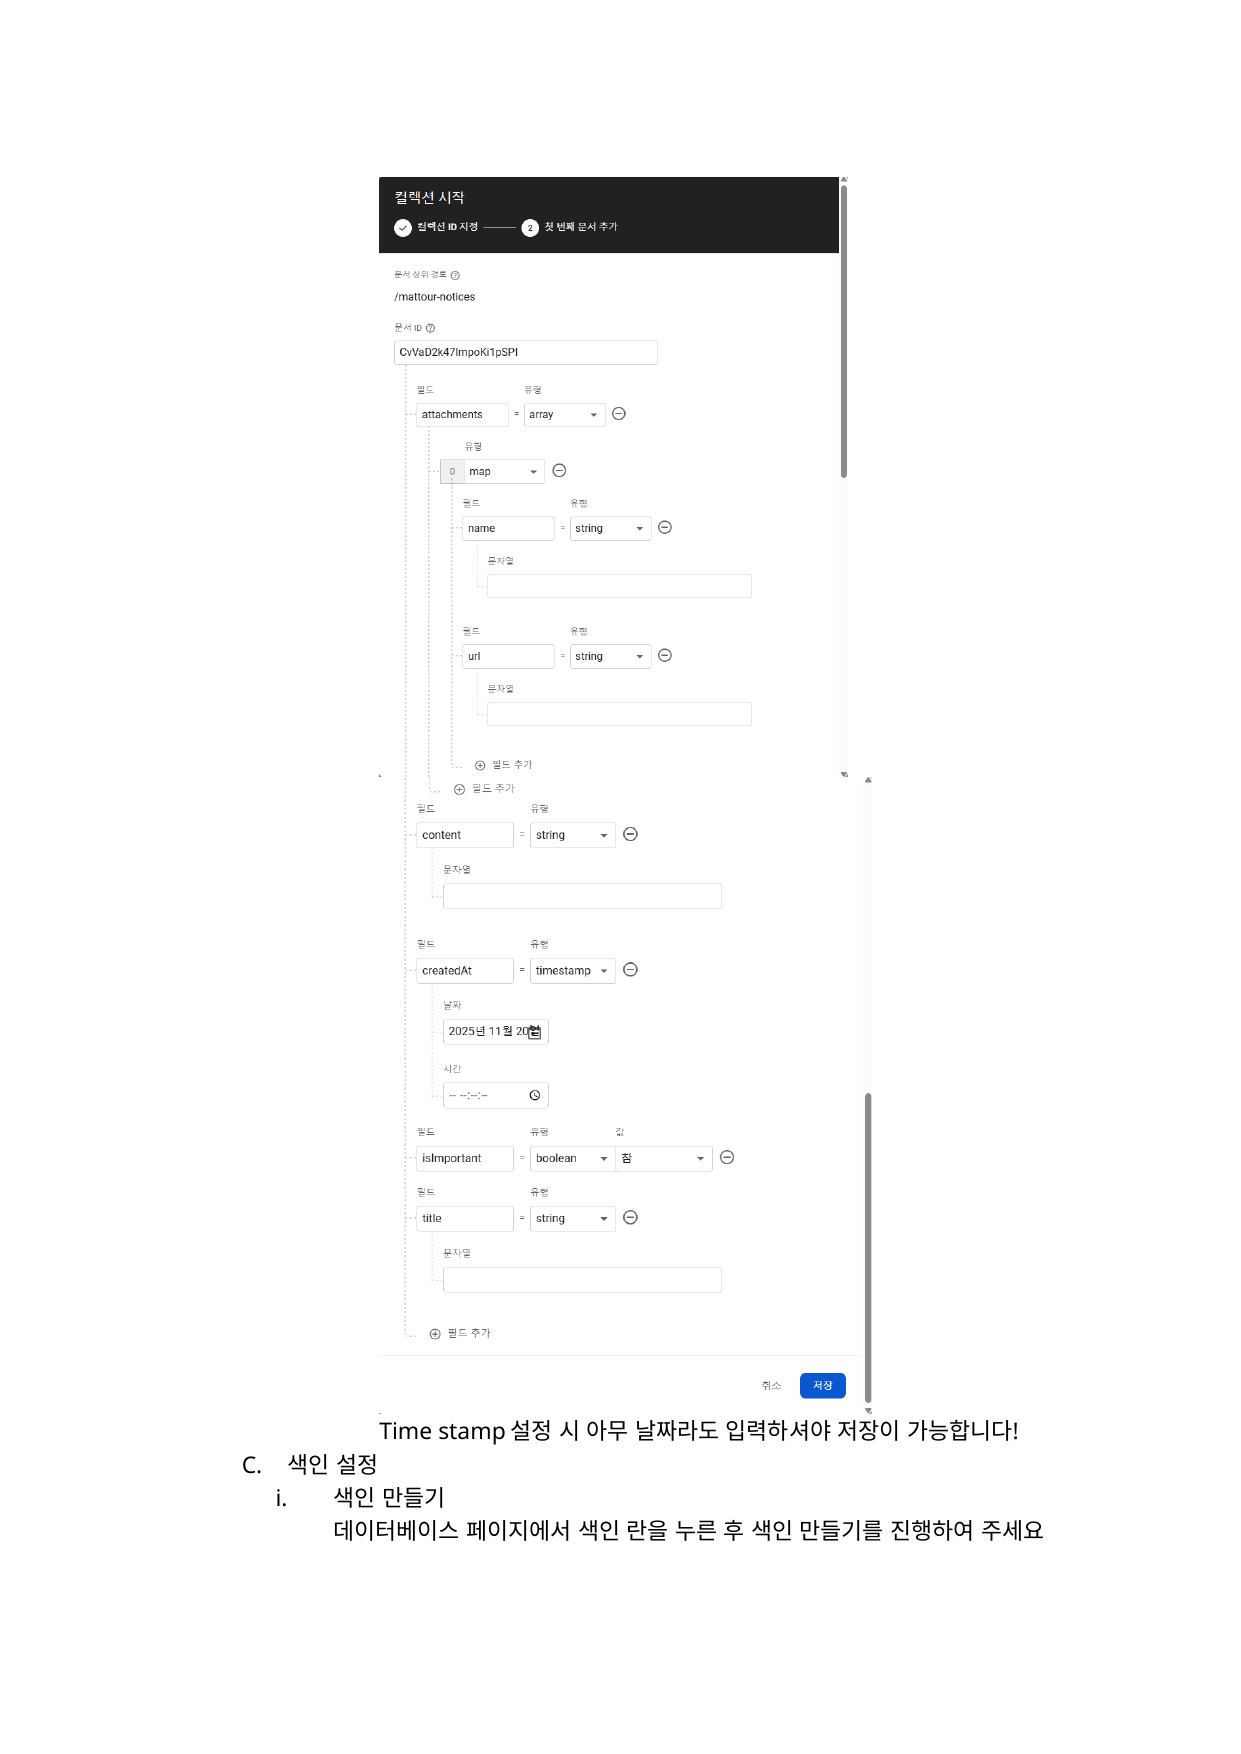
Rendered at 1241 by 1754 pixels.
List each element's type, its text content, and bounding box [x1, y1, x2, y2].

picture [379, 177, 872, 1414]
list 데이터베이스 페이지에서 색인 란을 누른 후 색인 만들기를 진행하여 주세요 [333, 1513, 1090, 1546]
list 색인 설정 [242, 1447, 1090, 1480]
list Time stamp설정 시 아무 날짜라도 입력하셔야 저장이 가능합니다! [379, 1413, 1090, 1447]
list 색인 만들기 [287, 1480, 1090, 1513]
